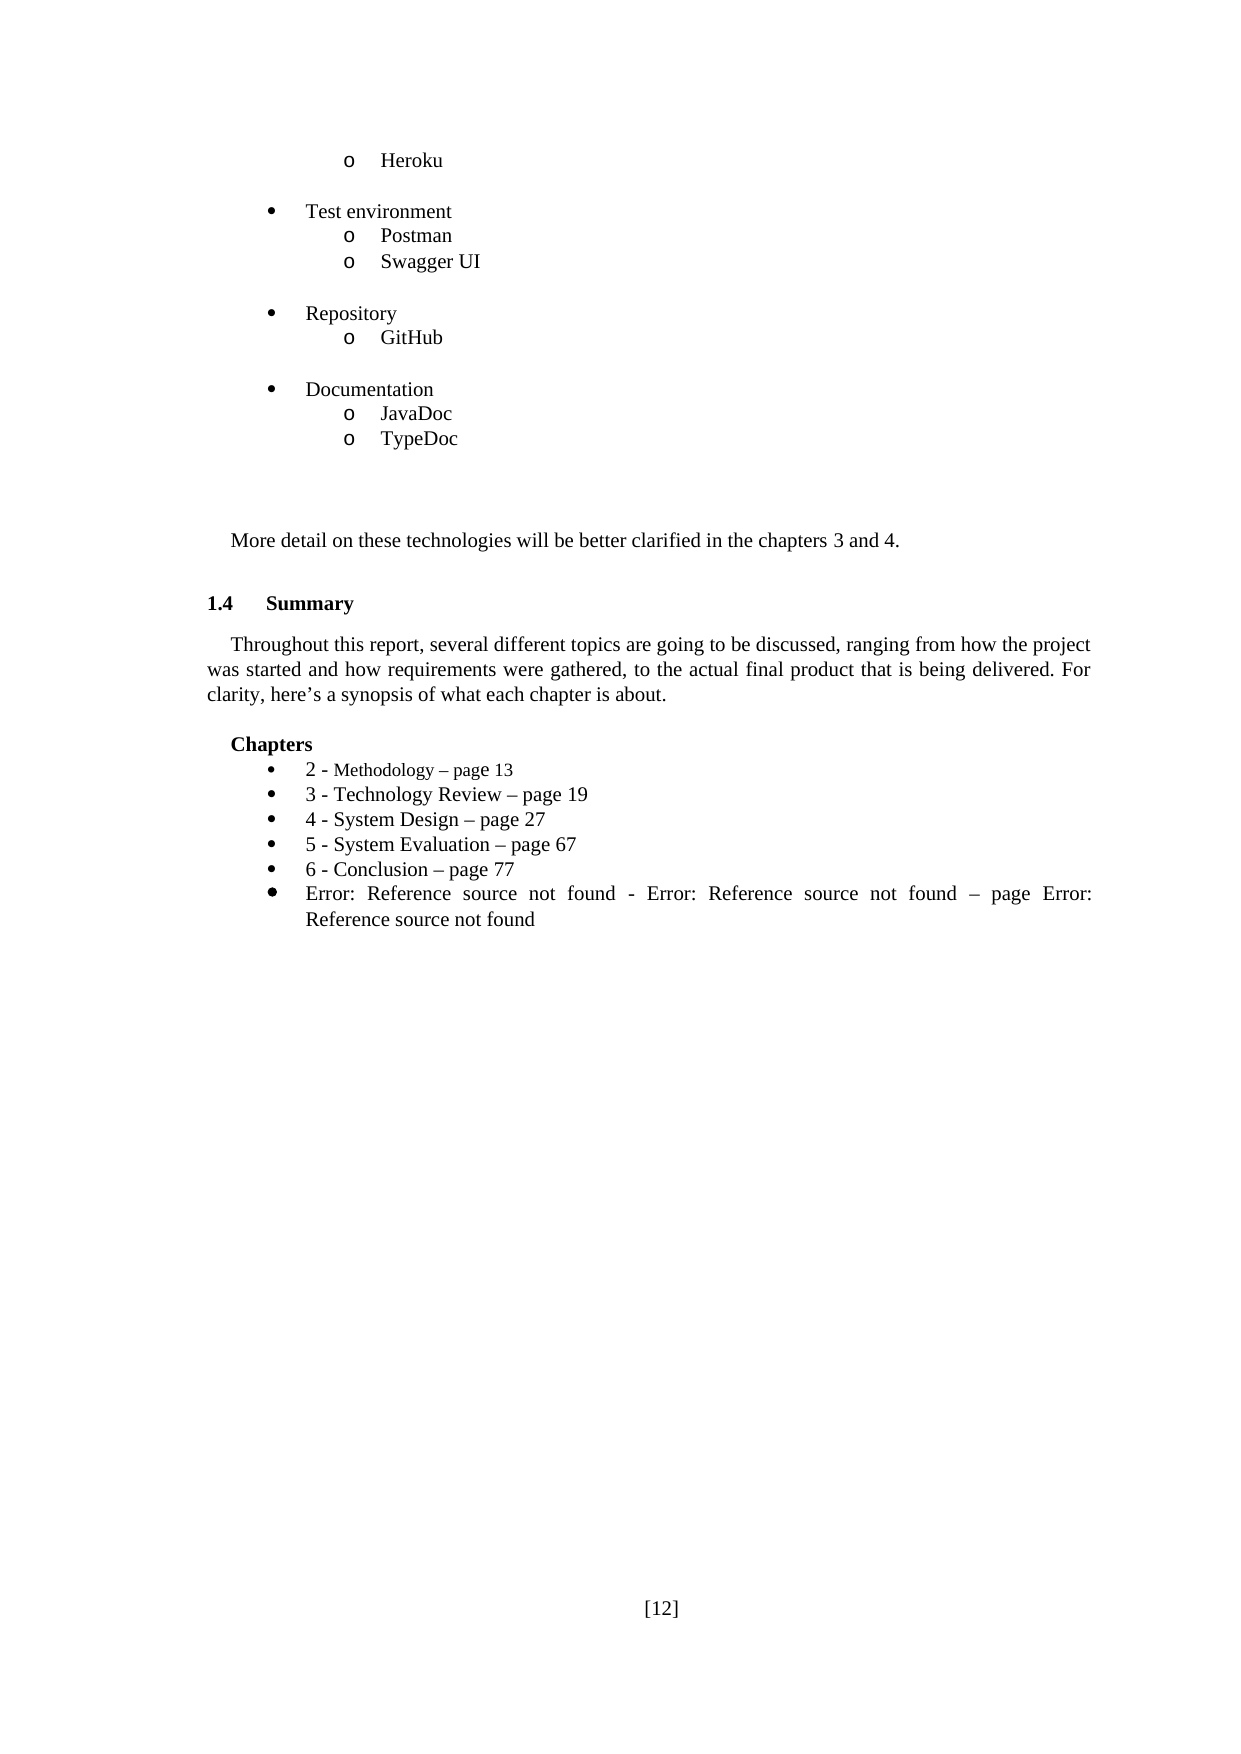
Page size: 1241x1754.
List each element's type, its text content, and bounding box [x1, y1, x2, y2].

list GitHub [343, 325, 1092, 351]
text Throughout this report, several different topics are going to be discussed, ranging from how the project was started and how requirements were gathered, to the actual final product that is being delivered. For clarity, here’s a synopsis of what each chapter is about. [207, 631, 1092, 706]
list TypeDoc [343, 426, 1092, 452]
list Heroku [343, 148, 1092, 173]
list Postman [343, 223, 1092, 249]
list 2 - Methodology – page 12 [268, 756, 1092, 781]
list JavaDoc [343, 401, 1092, 426]
list 3 - Technology Review – page 18 [268, 781, 1092, 806]
list Test environment [268, 198, 1092, 223]
list 4 - System Design – page 26 [268, 806, 1092, 831]
list Swagger UI [343, 249, 1092, 275]
text Chapters [207, 731, 1092, 756]
list 5 - System Evaluation – page 66 [268, 831, 1092, 856]
subtitle Summary [207, 589, 1092, 614]
text More detail on these technologies will be better clarified in the chapters 3 and 4. [207, 527, 1092, 552]
list Repository [268, 300, 1092, 325]
list Documentation [268, 376, 1092, 401]
list 6 - Conclusion – page 76 [268, 856, 1092, 881]
